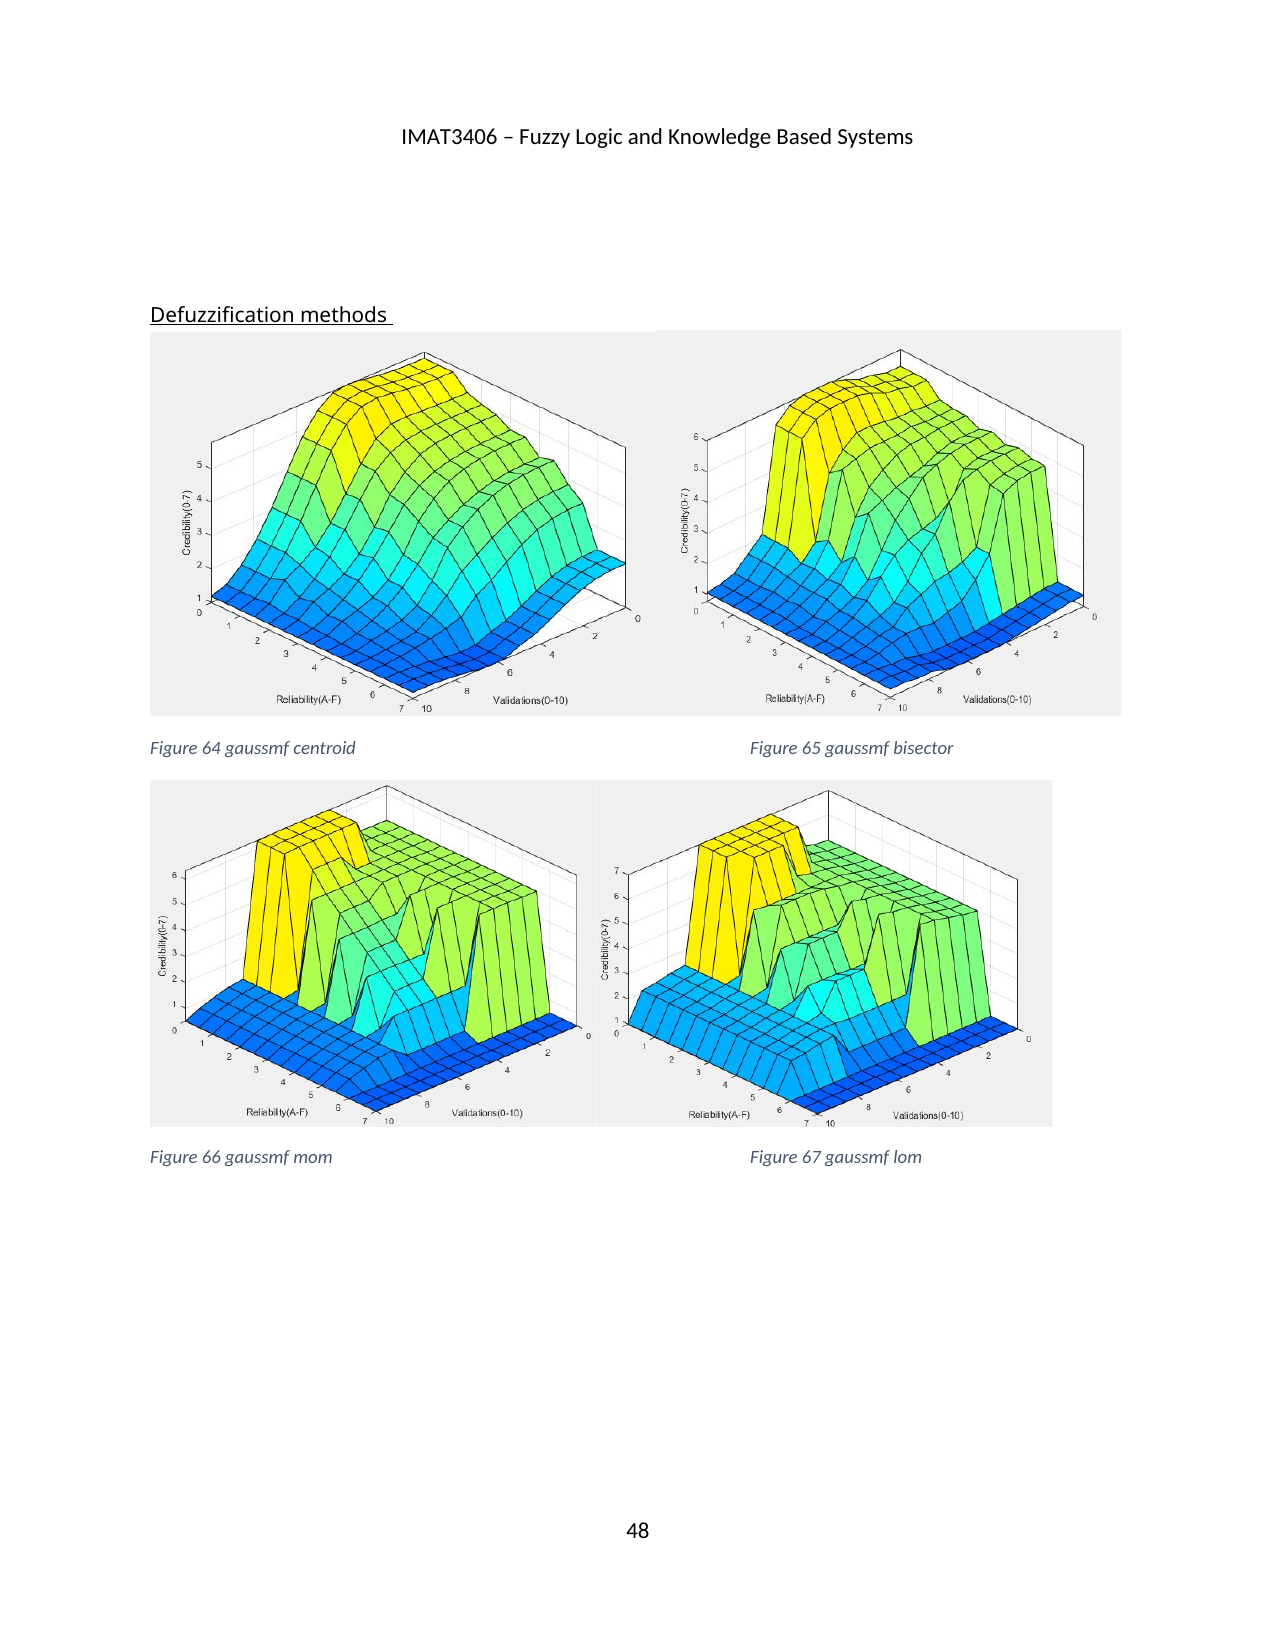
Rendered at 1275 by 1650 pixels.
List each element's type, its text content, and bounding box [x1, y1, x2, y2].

text Figure 66 gaussmf mom Figure 67 gaussmf lom [150, 1145, 1125, 1168]
subtitle Defuzzification methods [150, 300, 1125, 328]
text Figure 64 gaussmf centroid Figure 65 gaussmf bisector [150, 737, 1125, 759]
picture [150, 780, 1053, 1127]
picture [150, 330, 1122, 716]
